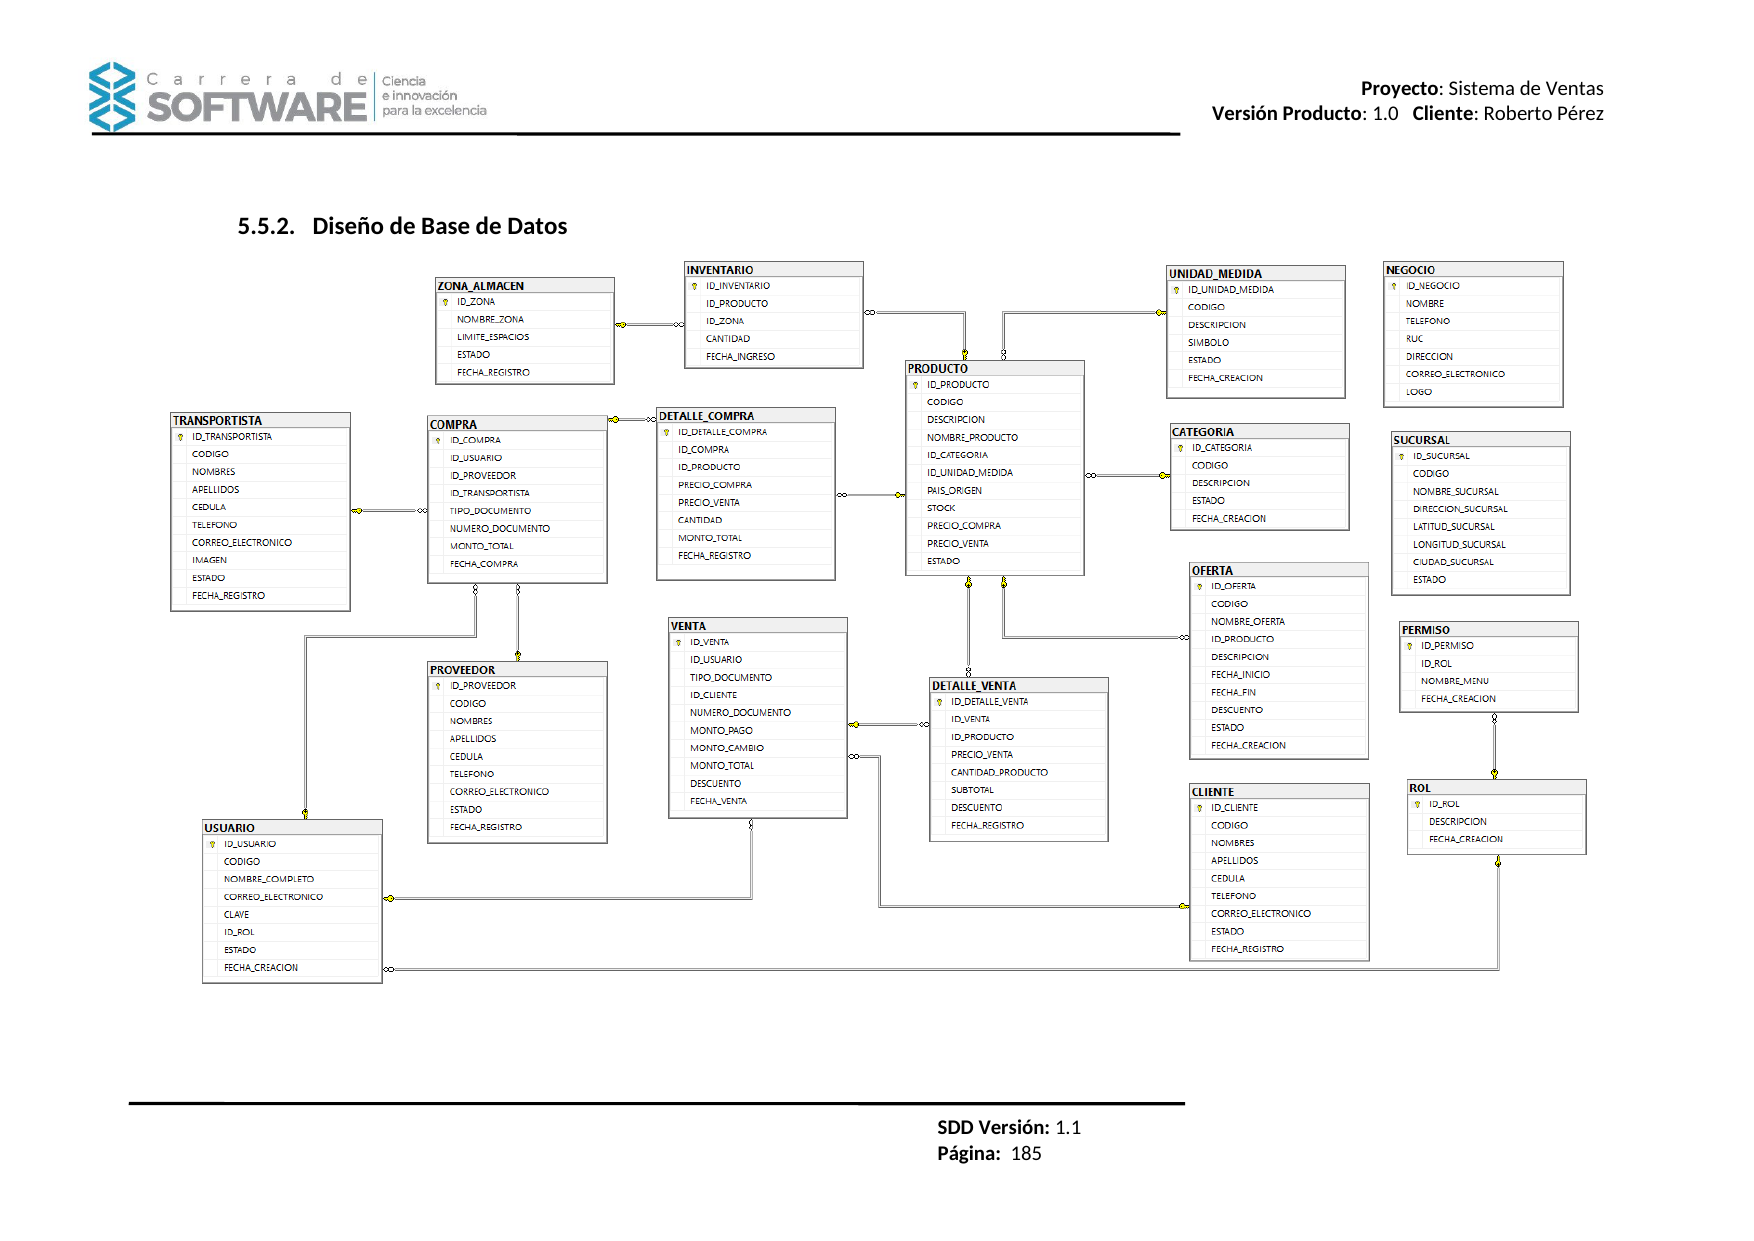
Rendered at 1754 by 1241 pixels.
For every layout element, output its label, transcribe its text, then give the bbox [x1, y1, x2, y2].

picture [150, 256, 1604, 988]
picture [78, 46, 493, 154]
subtitle Diseño de Base de Datos [237, 210, 1604, 241]
